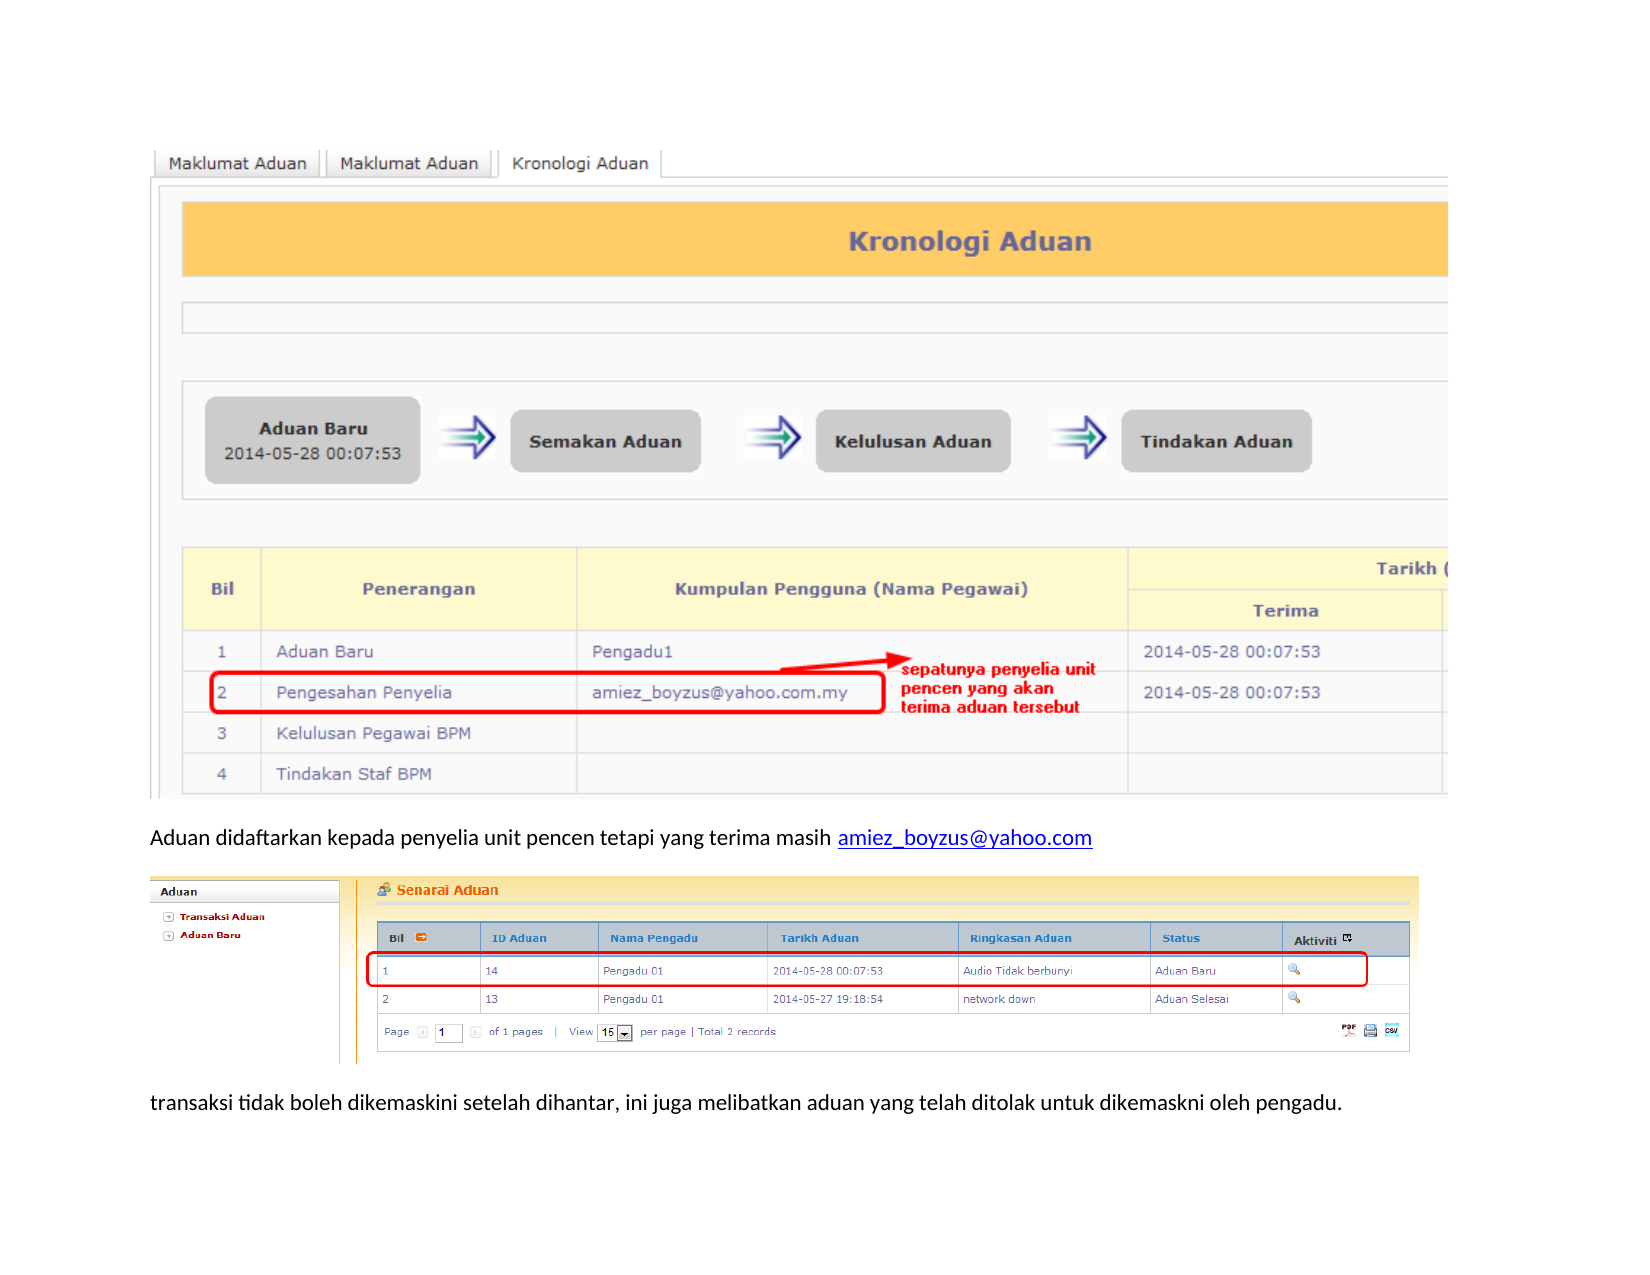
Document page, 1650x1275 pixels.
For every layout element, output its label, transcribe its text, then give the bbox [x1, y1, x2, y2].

picture [150, 876, 1422, 1064]
text transaksi tidak boleh dikemaskini setelah dihantar, ini juga melibatkan aduan yang telah ditolak untuk dikemaskni oleh pengadu. [150, 1088, 1500, 1116]
picture [150, 150, 1449, 799]
text Aduan didaftarkan kepada penyelia unit pencen tetapi yang terima masih amiez_boyzus@yahoo.com [150, 823, 1500, 851]
